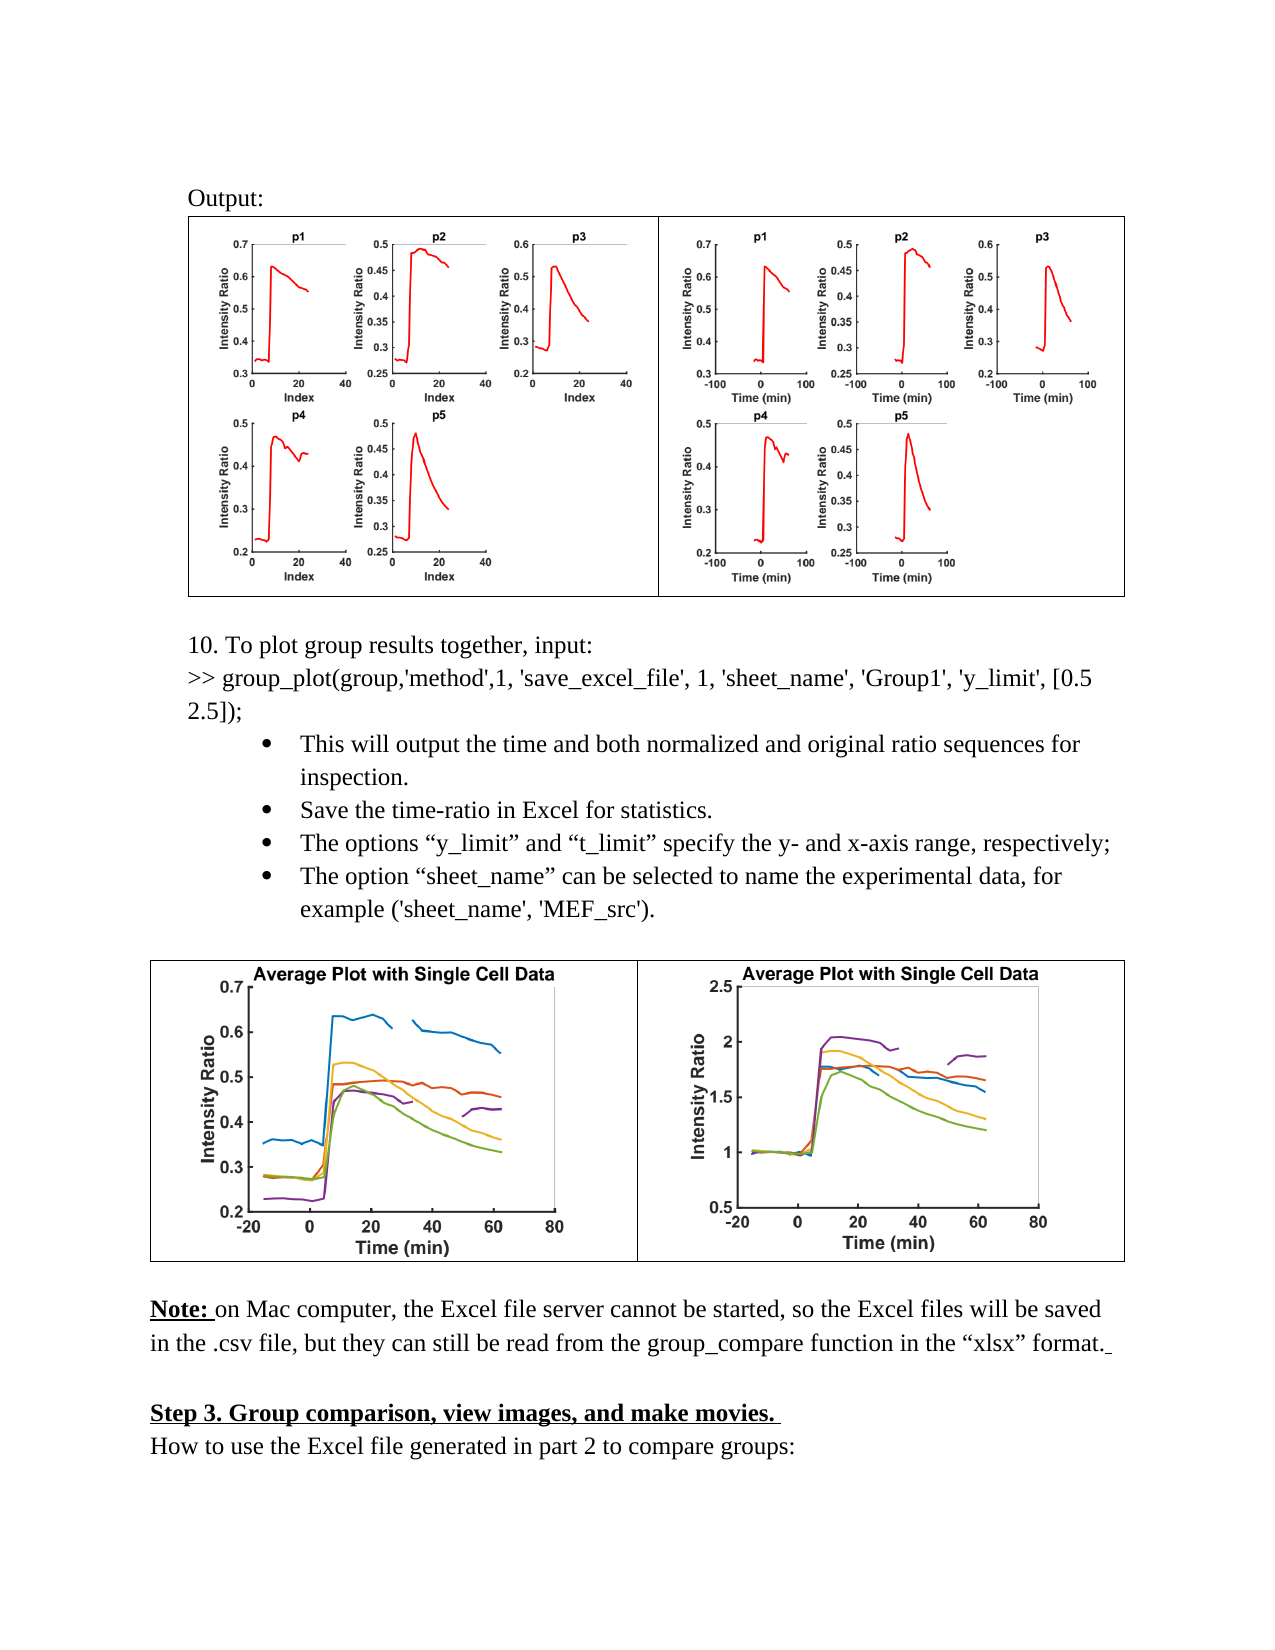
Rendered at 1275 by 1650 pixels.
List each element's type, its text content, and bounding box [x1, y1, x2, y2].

table_header [659, 217, 1124, 596]
table_header [189, 217, 658, 596]
list Save the time-ratio in Excel for statistics. [262, 795, 1125, 824]
table_header [638, 961, 1124, 1261]
text Note: on Mac computer, the Excel file server cannot be started, so the Excel files will be saved in the .csv file, but they can still be read from the group_compare function in the “xlsx” format. [150, 1294, 1125, 1356]
list This will output the time and both normalized and original ratio sequences for inspection. [262, 729, 1125, 791]
text How to use the Excel file generated in part 2 to compare groups: [150, 1431, 1125, 1459]
subtitle Step 3. Group comparison, view images, and make movies. [150, 1398, 1125, 1427]
text >> group_plot(group,'method',1, 'save_excel_file', 1, 'sheet_name', 'Group1', 'y_limit', [0.5 2.5]); [187, 663, 1125, 725]
list The option “sheet_name” can be selected to name the experimental data, for example ('sheet_name', 'MEF_src'). [262, 861, 1125, 923]
list To plot group results together, input: [187, 630, 1125, 659]
table_header [151, 961, 637, 1261]
text Output: [187, 183, 1125, 212]
list The options “y_limit” and “t_limit” specify the y- and x-axis range, respectively; [262, 828, 1125, 857]
